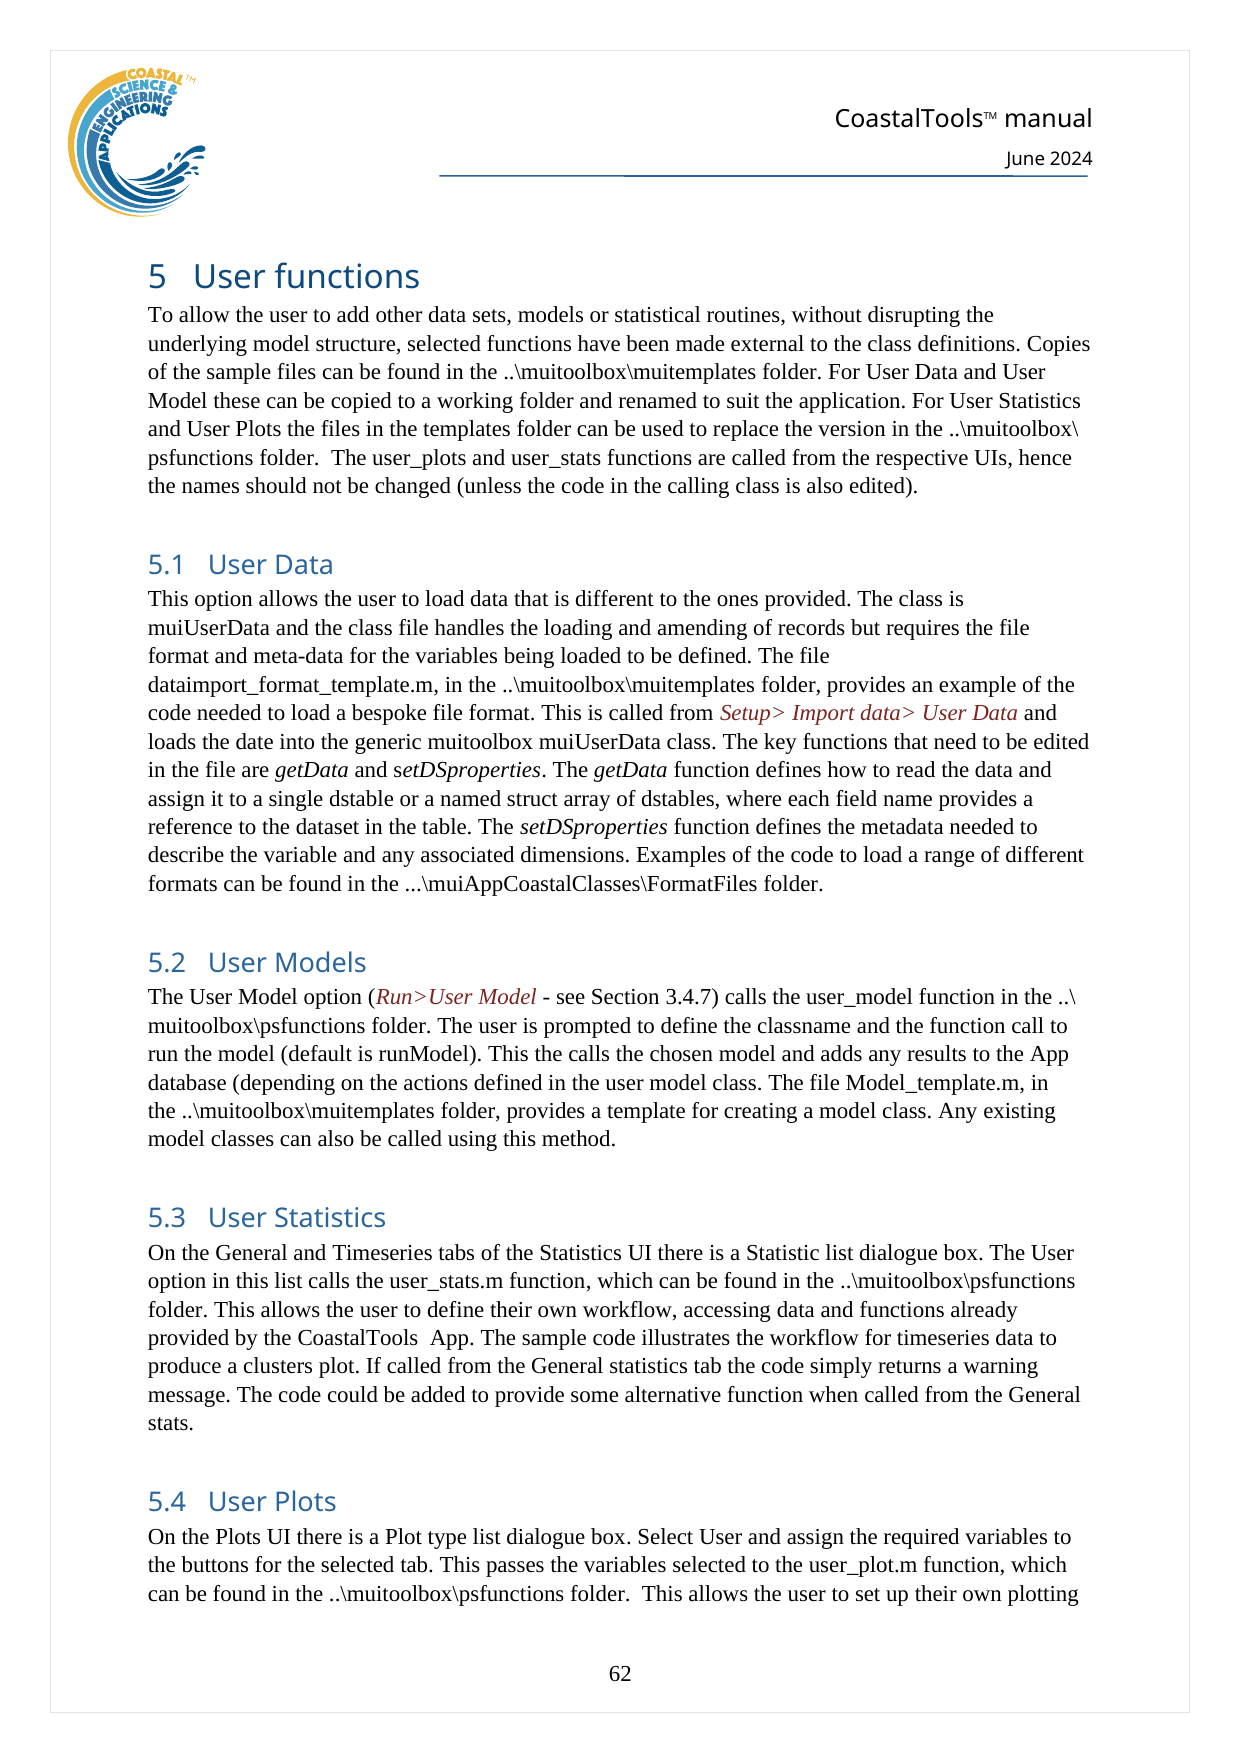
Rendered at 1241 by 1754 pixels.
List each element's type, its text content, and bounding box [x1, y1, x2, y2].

subtitle User Models [148, 943, 1093, 980]
text This option allows the user to load data that is different to the ones provided. The class is muiUserData and the class file handles the loading and amending of records but requires the file format and meta-data for the variables being loaded to be defined. The file dataimport_format_template.m, in the ..\muitoolbox\muitemplates folder, provides an example of the code needed to load a bespoke file format. This is called from Setup> Import data> User Data and loads the date into the generic muitoolbox muiUserData class. The key functions that need to be edited in the file are getData and setDSproperties. The getData function defines how to read the data and assign it to a single dstable or a named struct array of dstables, where each field name provides a reference to the dataset in the table. The setDSproperties function defines the metadata needed to describe the variable and any associated dimensions. Examples of the code to load a range of different formats can be found in the ...\muiAppCoastalClasses\FormatFiles folder. [148, 586, 1093, 896]
text To allow the user to add other data sets, models or statistical routines, without disrupting the underlying model structure, selected functions have been made external to the class definitions. Copies of the sample files can be found in the ..\muitoolbox\muitemplates folder. For User Data and User Model these can be copied to a working folder and renamed to suit the application. For User Statistics and User Plots the files in the templates folder can be used to replace the version in the ..\muitoolbox\psfunctions folder. The user_plots and user_stats functions are called from the respective UIs, hence the names should not be changed (unless the code in the calling class is also edited). [148, 302, 1093, 498]
text On the General and Timeseries tabs of the Statistics UI there is a Statistic list dialogue box. The User option in this list calls the user_stats.m function, which can be found in the ..\muitoolbox\psfunctions folder. This allows the user to define their own workflow, accessing data and functions already provided by the App. The sample code illustrates the workflow for timeseries data to produce a clusters plot. If called from the General statistics tab the code simply returns a warning message. The code could be added to provide some alternative function when called from the General stats. [148, 1239, 1093, 1436]
subtitle User Plots [148, 1483, 1093, 1520]
subtitle User functions [148, 253, 1093, 298]
subtitle User Statistics [148, 1199, 1093, 1236]
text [148, 1523, 1093, 1606]
subtitle User Data [148, 546, 1093, 583]
text The User Model option (Run>User Model - see Section 3.4.7) calls the user_model function in the ..\muitoolbox\psfunctions folder. The user is prompted to define the classname and the function call to run the model (default is runModel). This the calls the chosen model and adds any results to the App database (depending on the actions defined in the user model class. The file Model_template.m, in the ..\muitoolbox\muitemplates folder, provides a template for creating a model class. Any existing model classes can also be called using this method. [148, 983, 1093, 1152]
